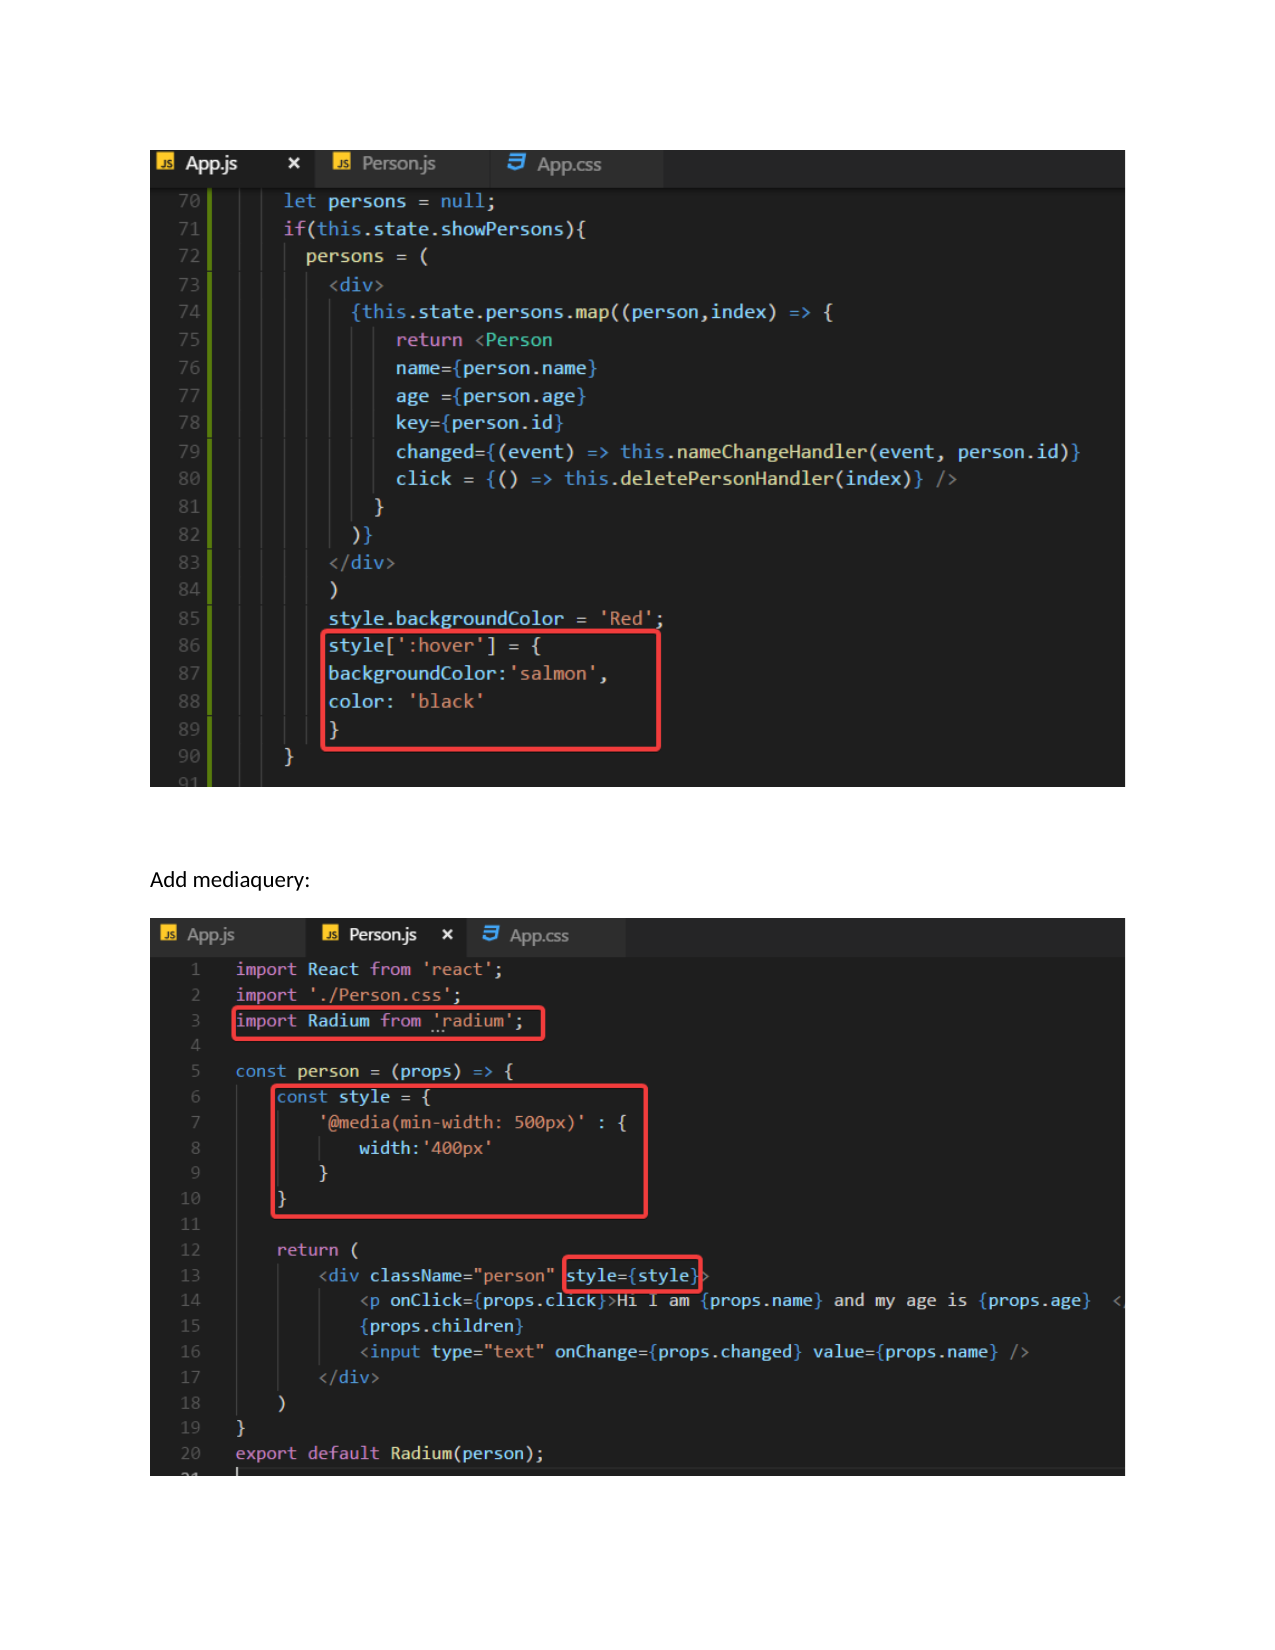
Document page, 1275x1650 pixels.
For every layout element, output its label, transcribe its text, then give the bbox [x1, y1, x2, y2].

picture [150, 150, 1125, 787]
picture [150, 918, 1125, 1476]
text Add mediaquery: [150, 865, 1125, 893]
